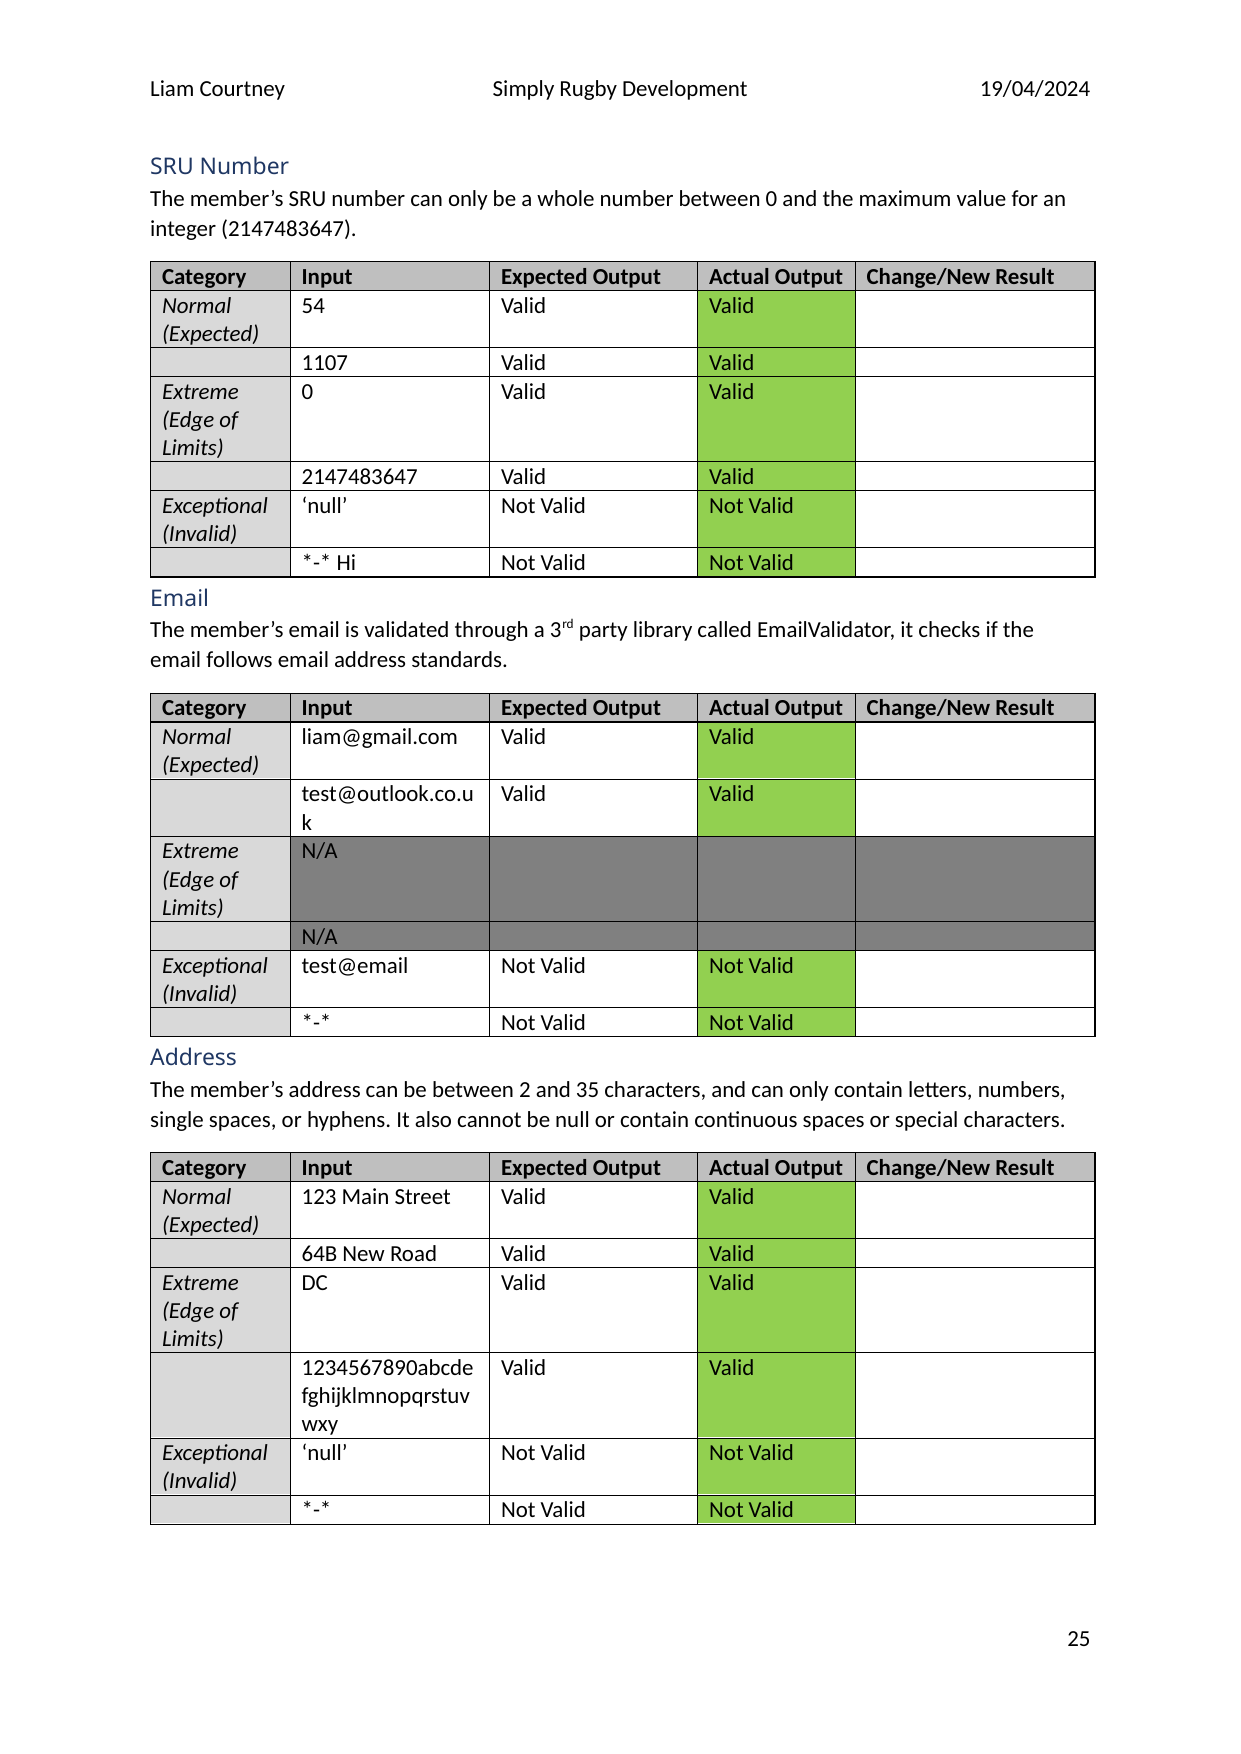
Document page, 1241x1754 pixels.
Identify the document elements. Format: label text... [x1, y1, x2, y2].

table_cell [856, 1008, 1094, 1036]
subtitle Address [150, 1041, 1090, 1072]
subtitle Email [150, 582, 1090, 613]
table_cell 64B New Road [291, 1239, 489, 1267]
table_cell *-* [291, 1496, 489, 1523]
table_cell Extreme (Edge of Limits) [151, 377, 290, 461]
table_cell [151, 1239, 290, 1267]
table_cell Valid [490, 723, 697, 778]
table_cell [151, 1496, 290, 1523]
table_cell 1107 [291, 348, 489, 376]
table_cell Not Valid [698, 491, 855, 547]
table_cell [856, 1496, 1094, 1523]
table_header Input [291, 262, 489, 290]
table_cell Not Valid [698, 1439, 855, 1494]
table_cell Valid [698, 780, 855, 836]
table_cell [856, 377, 1094, 461]
table_cell Exceptional (Invalid) [151, 951, 290, 1007]
table_cell Extreme (Edge of Limits) [151, 837, 290, 921]
table_cell Not Valid [698, 548, 855, 576]
table_cell liam@gmail.com [291, 723, 489, 778]
table_cell Valid [490, 291, 697, 347]
table_cell Not Valid [490, 1439, 697, 1494]
table_header Actual Output [698, 694, 855, 721]
table_cell Valid [698, 377, 855, 461]
table_cell [490, 837, 697, 921]
table_cell Not Valid [490, 951, 697, 1007]
table_cell [856, 291, 1094, 347]
table_cell [856, 348, 1094, 376]
table_cell Valid [698, 1353, 855, 1437]
table_cell Valid [698, 291, 855, 347]
table_cell [151, 922, 290, 950]
table_cell 123 Main Street [291, 1182, 489, 1238]
table_cell Valid [698, 348, 855, 376]
table_cell [856, 1239, 1094, 1267]
table_cell [151, 780, 290, 836]
table_cell test@email [291, 951, 489, 1007]
table_header Expected Output [490, 694, 697, 721]
table_cell Valid [490, 348, 697, 376]
table_cell 2147483647 [291, 462, 489, 490]
table_cell Exceptional (Invalid) [151, 1439, 290, 1494]
table_cell [856, 780, 1094, 836]
table_cell [856, 1268, 1094, 1352]
table_header Category [151, 1153, 290, 1181]
table_cell [151, 1008, 290, 1036]
table_cell Normal (Expected) [151, 1182, 290, 1238]
table_cell Valid [698, 1182, 855, 1238]
table_header Actual Output [698, 262, 855, 290]
table_cell *-* Hi [291, 548, 489, 576]
table_cell Normal (Expected) [151, 723, 290, 778]
table_cell Not Valid [698, 1008, 855, 1036]
table_cell [698, 837, 855, 921]
table_cell [856, 1439, 1094, 1494]
table_cell [856, 462, 1094, 490]
table_cell [856, 548, 1094, 576]
table_cell test@outlook.co.uk [291, 780, 489, 836]
subtitle SRU Number [150, 150, 1090, 181]
table_cell Not Valid [698, 951, 855, 1007]
table_cell [856, 951, 1094, 1007]
table_cell [151, 1353, 290, 1437]
table_cell [856, 491, 1094, 547]
table_cell Valid [490, 1268, 697, 1352]
table_cell Not Valid [490, 1008, 697, 1036]
table_cell [856, 922, 1094, 950]
table_header Input [291, 694, 489, 721]
table_cell ‘null’ [291, 1439, 489, 1494]
table_cell Valid [698, 1268, 855, 1352]
table_header Change/New Result [856, 262, 1094, 290]
table_cell [856, 1182, 1094, 1238]
table_cell Valid [698, 462, 855, 490]
table_cell Valid [490, 780, 697, 836]
table_header Category [151, 694, 290, 721]
table_cell 1234567890abcdefghijklmnopqrstuvwxy [291, 1353, 489, 1437]
table_cell Valid [490, 377, 697, 461]
table_cell [151, 548, 290, 576]
text The member’s email is validated through a 3rd party library called EmailValidator, it checks if the email follows email address standards. [150, 615, 1090, 673]
table_cell 0 [291, 377, 489, 461]
table_cell DC [291, 1268, 489, 1352]
table_cell N/A [291, 922, 489, 950]
table_cell [151, 348, 290, 376]
table_cell Not Valid [490, 491, 697, 547]
table_cell Valid [698, 723, 855, 778]
table_cell ‘null’ [291, 491, 489, 547]
table_cell [698, 922, 855, 950]
table_cell Valid [490, 462, 697, 490]
table_cell Valid [490, 1239, 697, 1267]
table_cell [856, 837, 1094, 921]
table_cell [856, 1353, 1094, 1437]
table_cell Valid [490, 1353, 697, 1437]
table_header Actual Output [698, 1153, 855, 1181]
table_cell Extreme (Edge of Limits) [151, 1268, 290, 1352]
table_cell N/A [291, 837, 489, 921]
table_header Change/New Result [856, 1153, 1094, 1181]
table_header Input [291, 1153, 489, 1181]
table_cell Exceptional (Invalid) [151, 491, 290, 547]
table_header Category [151, 262, 290, 290]
table_cell Not Valid [490, 548, 697, 576]
table_cell Not Valid [490, 1496, 697, 1523]
table_cell Valid [490, 1182, 697, 1238]
text The member’s address can be between 2 and 35 characters, and can only contain letters, numbers, single spaces, or hyphens. It also cannot be null or contain continuous spaces or special characters. [150, 1075, 1090, 1133]
table_cell [151, 462, 290, 490]
table_cell Valid [698, 1239, 855, 1267]
table_header Expected Output [490, 1153, 697, 1181]
text The member’s SRU number can only be a whole number between 0 and the maximum value for an integer (2147483647). [150, 184, 1090, 242]
table_cell 54 [291, 291, 489, 347]
table_cell [856, 723, 1094, 778]
table_header Change/New Result [856, 694, 1094, 721]
table_cell Not Valid [698, 1496, 855, 1523]
table_cell *-* [291, 1008, 489, 1036]
table_cell [490, 922, 697, 950]
table_header Expected Output [490, 262, 697, 290]
table_cell Normal (Expected) [151, 291, 290, 347]
